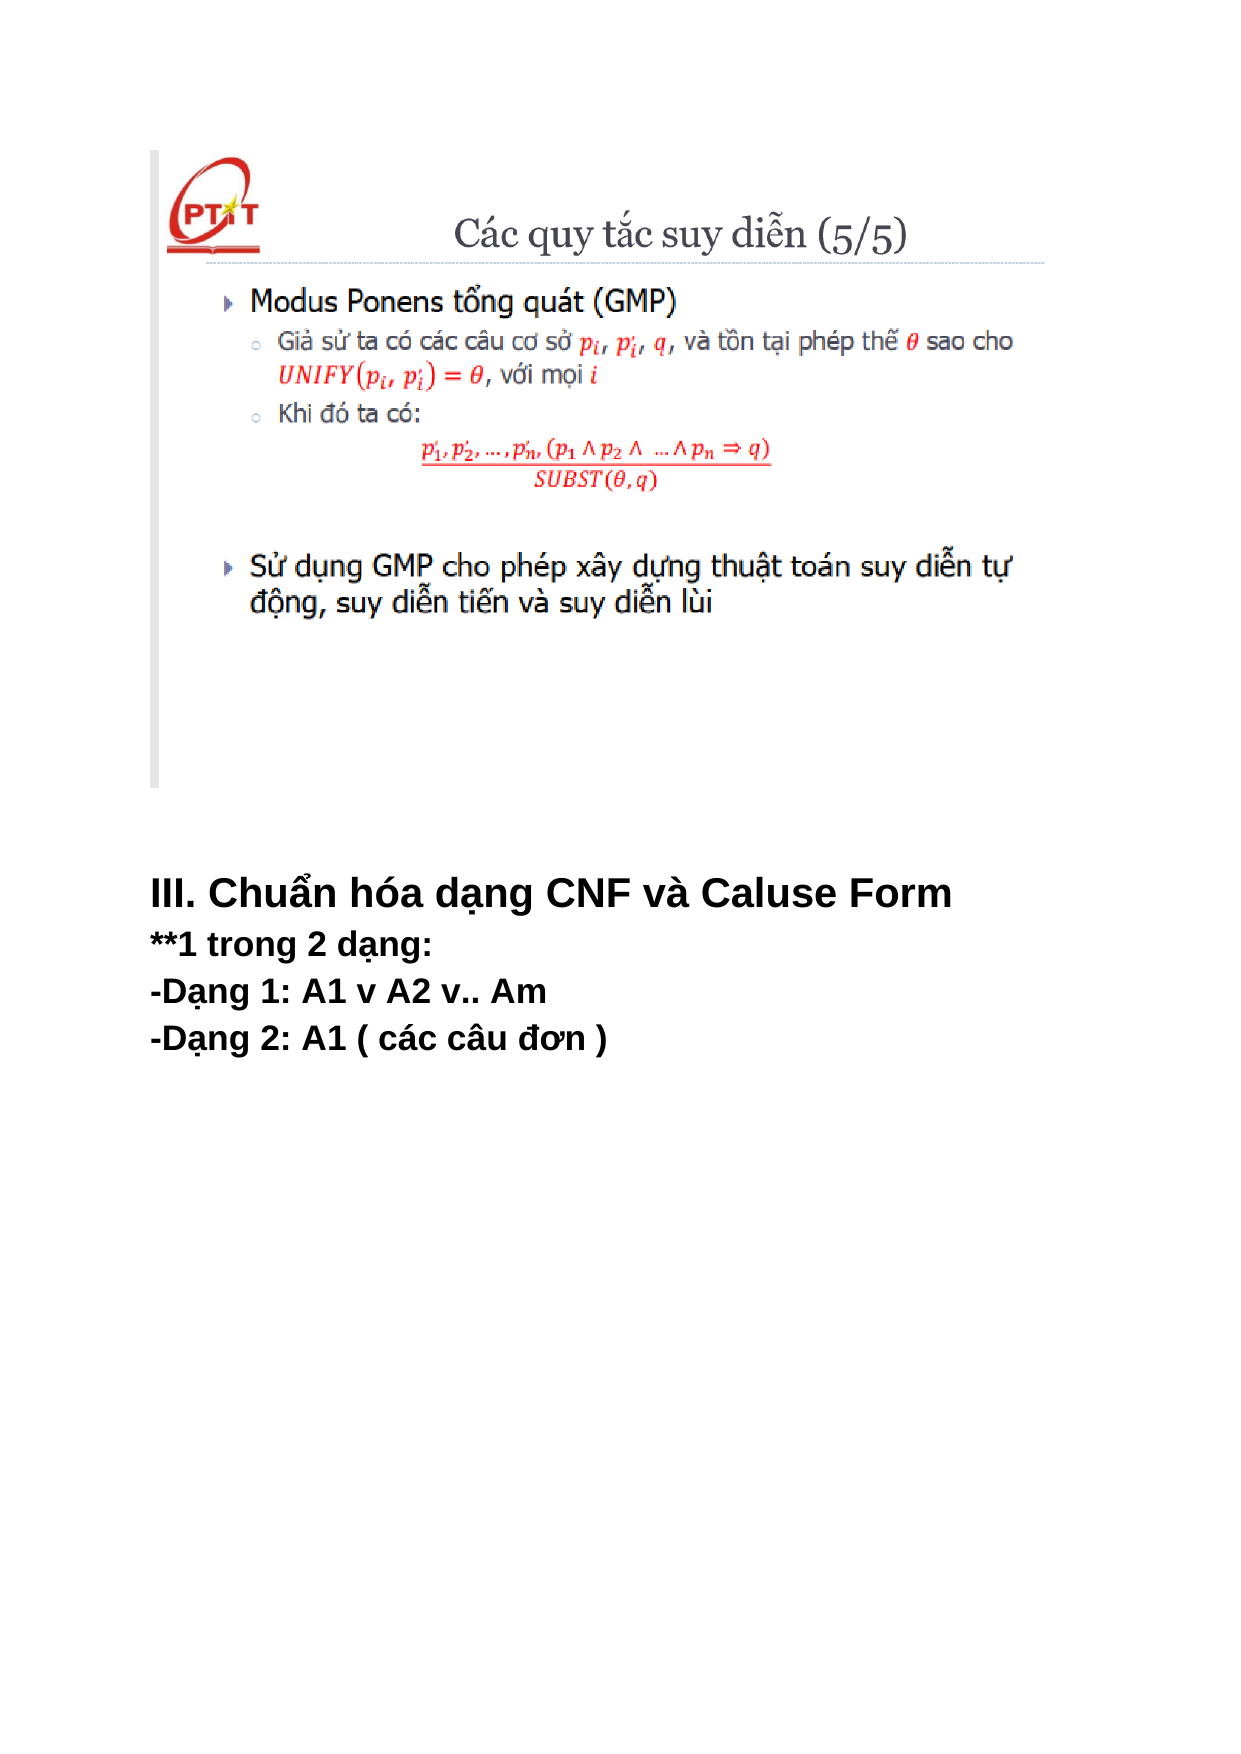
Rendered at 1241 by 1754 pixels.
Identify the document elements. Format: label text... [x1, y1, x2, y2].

picture [150, 150, 1091, 788]
text III. Chuẩn hóa dạng CNF và Caluse Form [150, 868, 1090, 916]
text -Dạng 1: A1 v A2 v.. Am [150, 970, 1090, 1011]
text -Dạng 2: A1 ( các câu đơn ) [150, 1017, 1090, 1058]
text **1 trong 2 dạng: [150, 923, 1090, 964]
